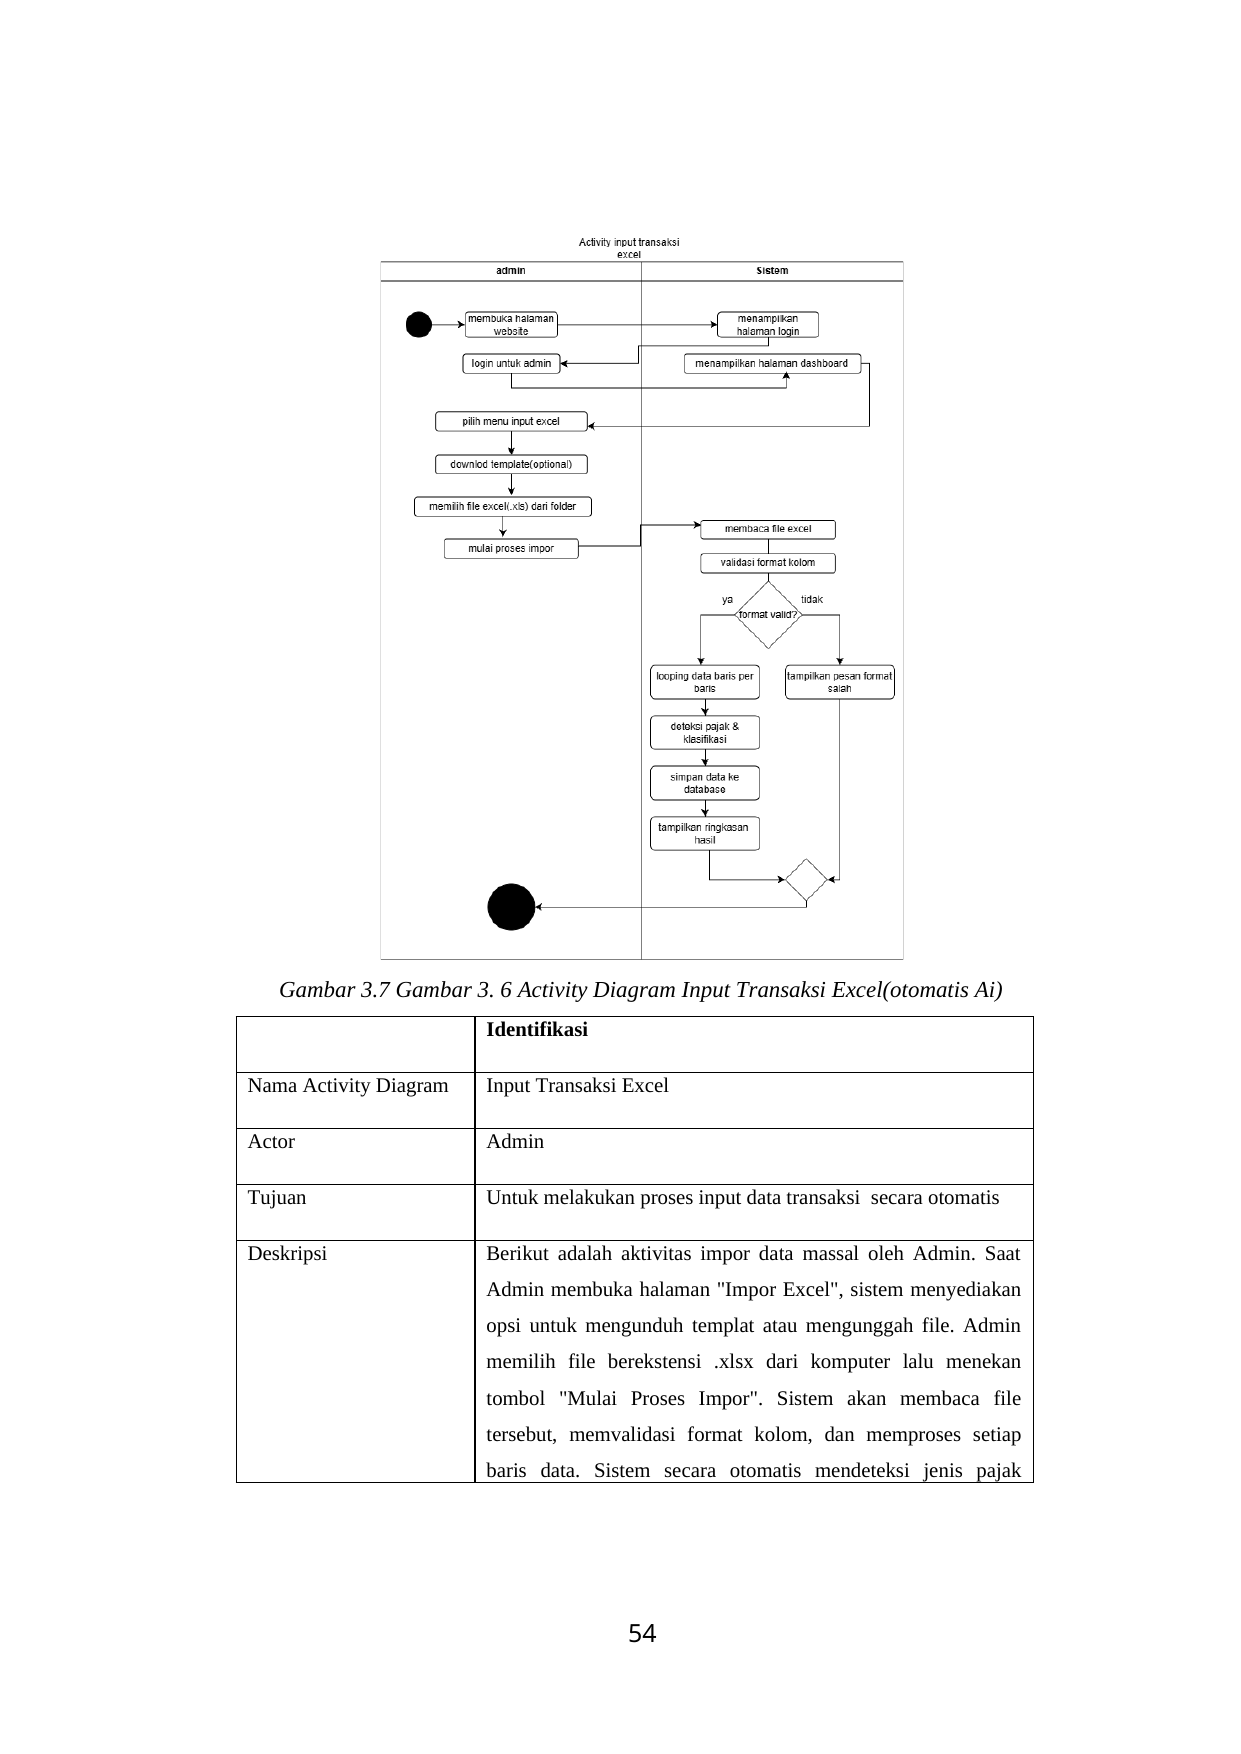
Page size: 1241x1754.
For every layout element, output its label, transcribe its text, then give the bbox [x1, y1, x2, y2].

table_cell Untuk melakukan proses input data transaksi secara otomatis [476, 1185, 1033, 1240]
table_cell Tujuan [237, 1185, 474, 1240]
table_cell Deskripsi [237, 1241, 474, 1482]
table_cell Actor [237, 1129, 474, 1184]
table_header [237, 1017, 474, 1072]
table_cell Nama Activity Diagram [237, 1073, 474, 1128]
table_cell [476, 1241, 1033, 1482]
table_cell Admin [476, 1129, 1033, 1184]
text Gambar 3.7 Gambar 3. 6 Activity Diagram Input Transaksi Excel(otomatis Ai) [236, 977, 1048, 1003]
picture [380, 236, 904, 960]
table_cell Input Transaksi Excel [476, 1073, 1033, 1128]
table_header Identifikasi [476, 1017, 1033, 1072]
